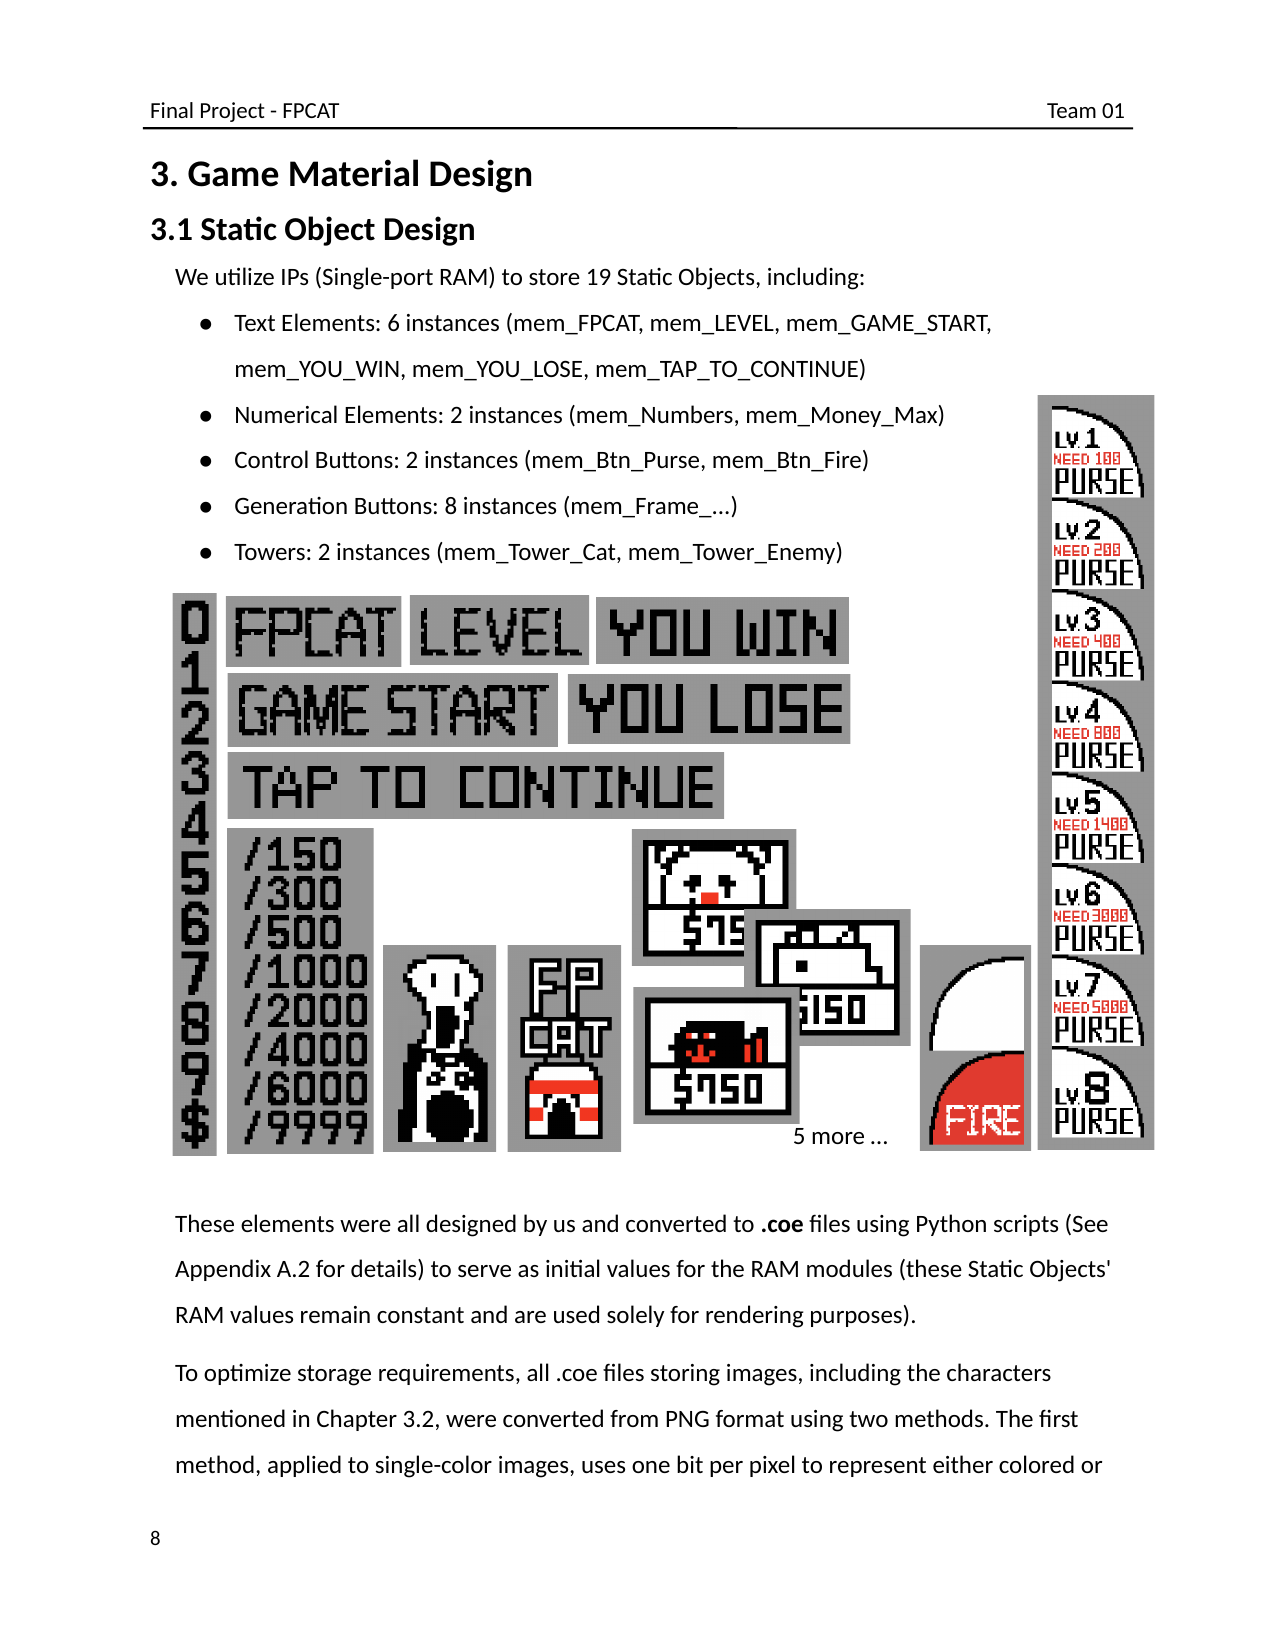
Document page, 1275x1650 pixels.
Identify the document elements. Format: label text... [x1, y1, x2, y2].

subtitle 3. Game Material Design [150, 150, 1125, 196]
list Text Elements: 6 instances (mem_FPCAT, mem_LEVEL, mem_GAME_START, mem_YOU_WIN, mem_YOU_LOSE, mem_TAP_TO_CONTINUE) [199, 307, 1125, 383]
picture [227, 828, 374, 1154]
picture [172, 593, 217, 1156]
picture [409, 595, 590, 665]
picture [227, 752, 725, 819]
list Towers: 2 instances (mem_Tower_Cat, mem_Tower_Enemy) [199, 536, 1037, 566]
list Control Buttons: 2 instances (mem_Btn_Purse, mem_Btn_Fire) [199, 444, 1037, 475]
picture [567, 674, 851, 744]
picture [225, 596, 402, 667]
picture [631, 829, 911, 1124]
picture [919, 945, 1032, 1151]
text We utilize IPs (Single-port RAM) to store 19 Static Objects, including: [175, 262, 1125, 292]
picture [227, 673, 558, 747]
picture [1037, 395, 1155, 1150]
list Generation Buttons: 8 instances (mem_Frame_...) [199, 490, 1037, 521]
subtitle 3.1 Static Object Design [150, 208, 1125, 249]
picture [507, 945, 622, 1152]
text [175, 1357, 1125, 1479]
picture [383, 945, 497, 1152]
picture [596, 597, 849, 664]
list Numerical Elements: 2 instances (mem_Numbers, mem_Money_Max) [199, 399, 1037, 429]
